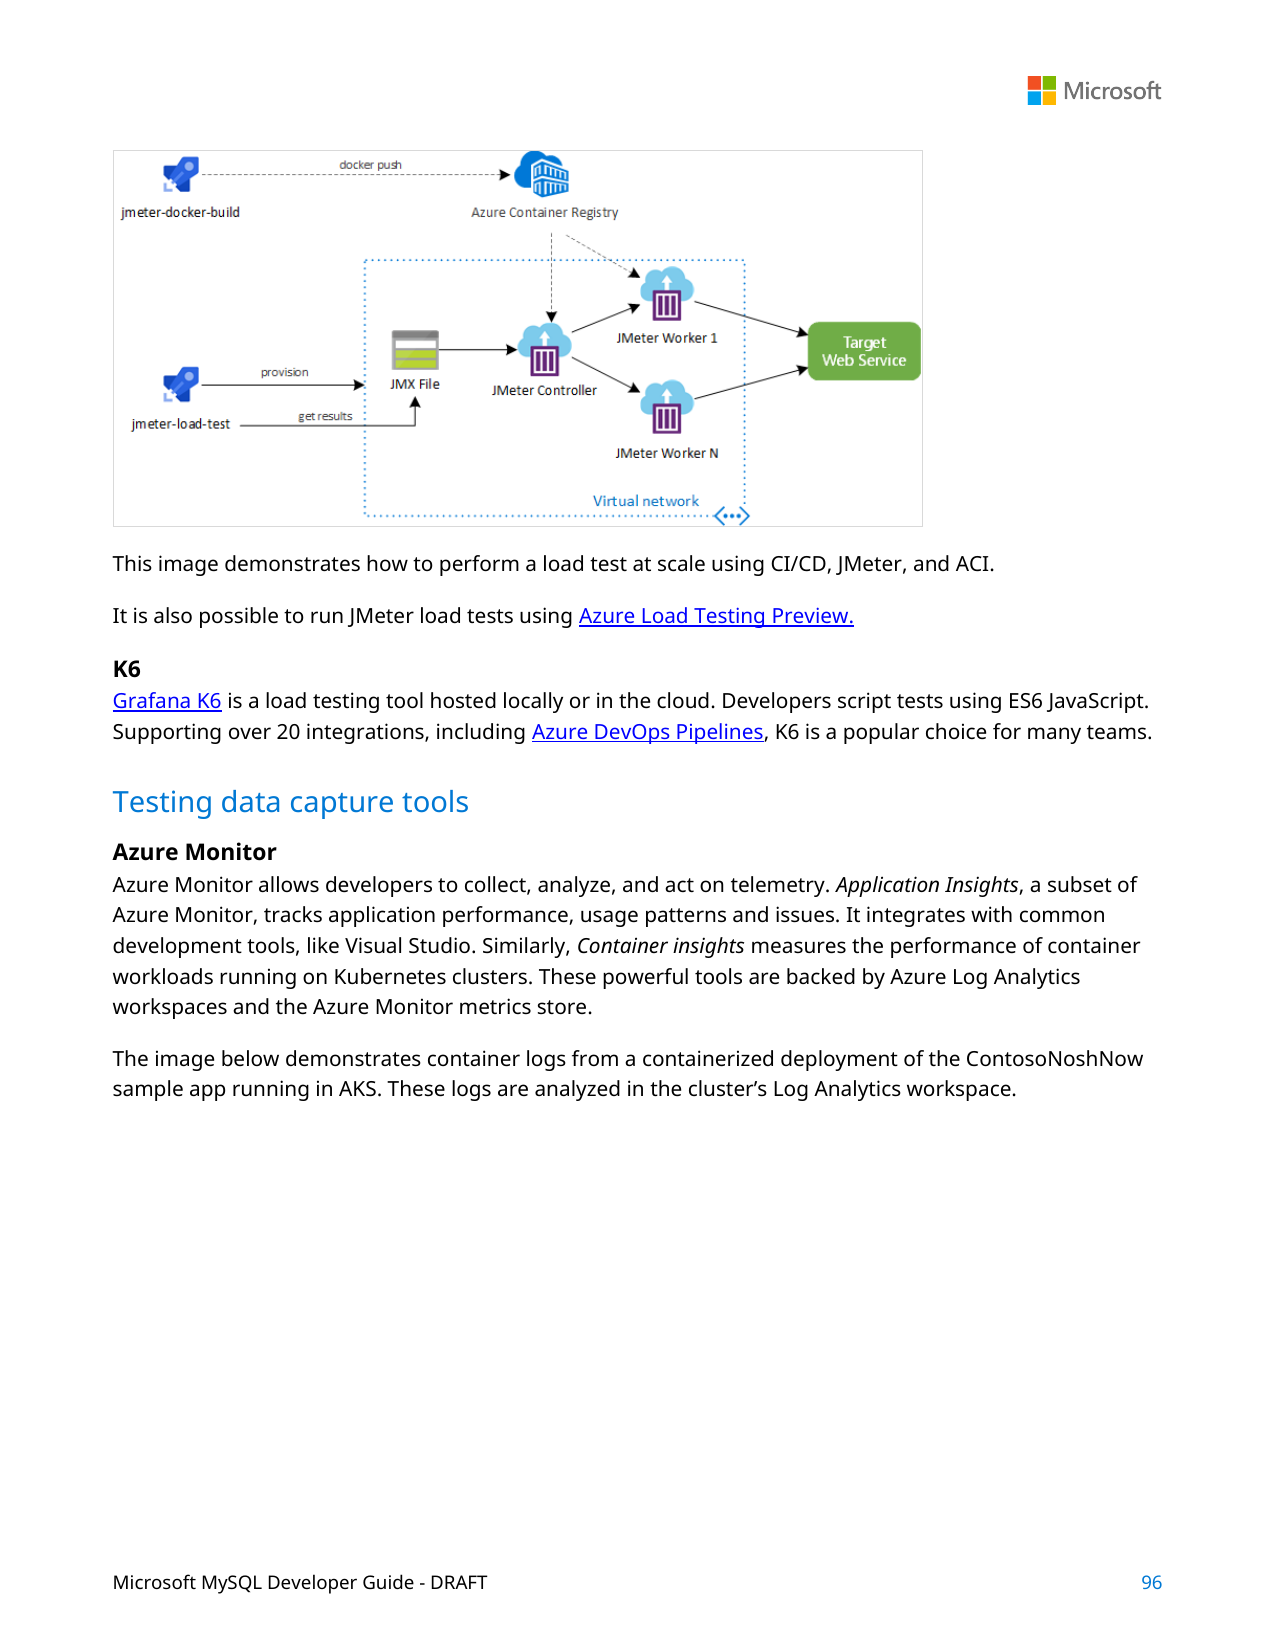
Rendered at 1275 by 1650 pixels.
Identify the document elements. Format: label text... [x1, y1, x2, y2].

picture [1026, 75, 1163, 107]
text Azure Monitor allows developers to collect, analyze, and act on telemetry. Application Insights, a subset of Azure Monitor, tracks application performance, usage patterns and issues. It integrates with common development tools, like Visual Studio. Similarly, Container insights measures the performance of container workloads running on Kubernetes clusters. These powerful tools are backed by Azure Log Analytics workspaces and the Azure Monitor metrics store. [112, 870, 1162, 1021]
subtitle Testing data capture tools [112, 781, 1162, 821]
text It is also possible to run JMeter load tests using Azure Load Testing Preview. [112, 601, 1162, 629]
text The image below demonstrates container logs from a containerized deployment of the ContosoNoshNow sample app running in AKS. These logs are analyzed in the cluster’s Log Analytics workspace. [112, 1044, 1162, 1103]
picture [114, 151, 922, 526]
text This image demonstrates how to perform a load test at scale using CI/CD, JMeter, and ACI. [112, 549, 1162, 578]
subtitle Azure Monitor [112, 836, 1162, 867]
subtitle K6 [112, 652, 1162, 684]
text Grafana K6 is a load testing tool hosted locally or in the cloud. Developers script tests using ES6 JavaScript. Supporting over 20 integrations, including Azure DevOps Pipelines, K6 is a popular choice for many teams. [112, 686, 1162, 745]
